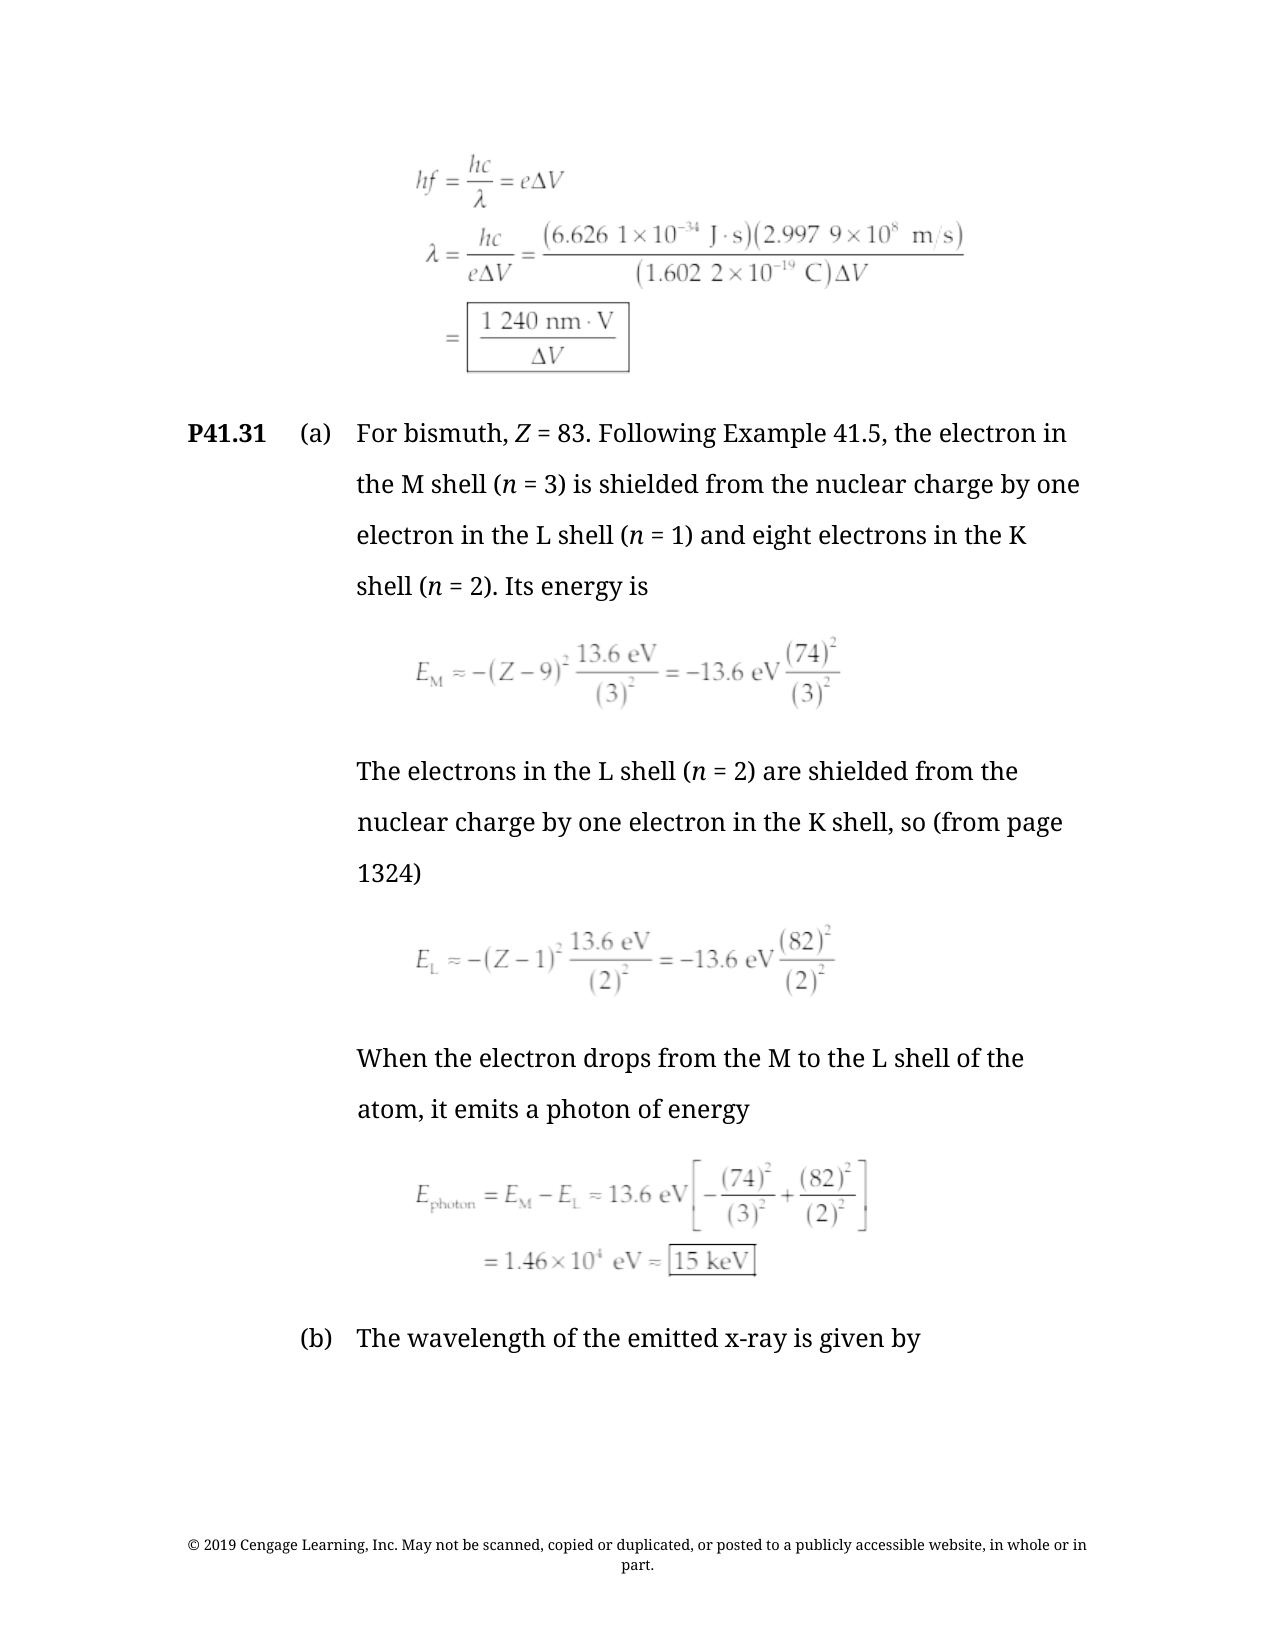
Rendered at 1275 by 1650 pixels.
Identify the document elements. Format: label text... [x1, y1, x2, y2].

text P41.31 (a) For bismuth, Z = 83. Following Example 41.5, the electron in the M shell (n = 3) is shielded from the nuclear charge by one electron in the L shell (n = 1) and eight electrons in the K shell (n = 2). Its energy is [187, 415, 1087, 602]
text When the electron drops from the M to the L shell of the atom, it emits a photon of energy [187, 1041, 1087, 1126]
text (b) The wavelength of the emitted x-ray is given by [187, 1321, 1087, 1355]
text The electrons in the L shell (n = 2) are shielded from the nuclear charge by one electron in the K shell, so (from page 1324) [187, 754, 1087, 890]
